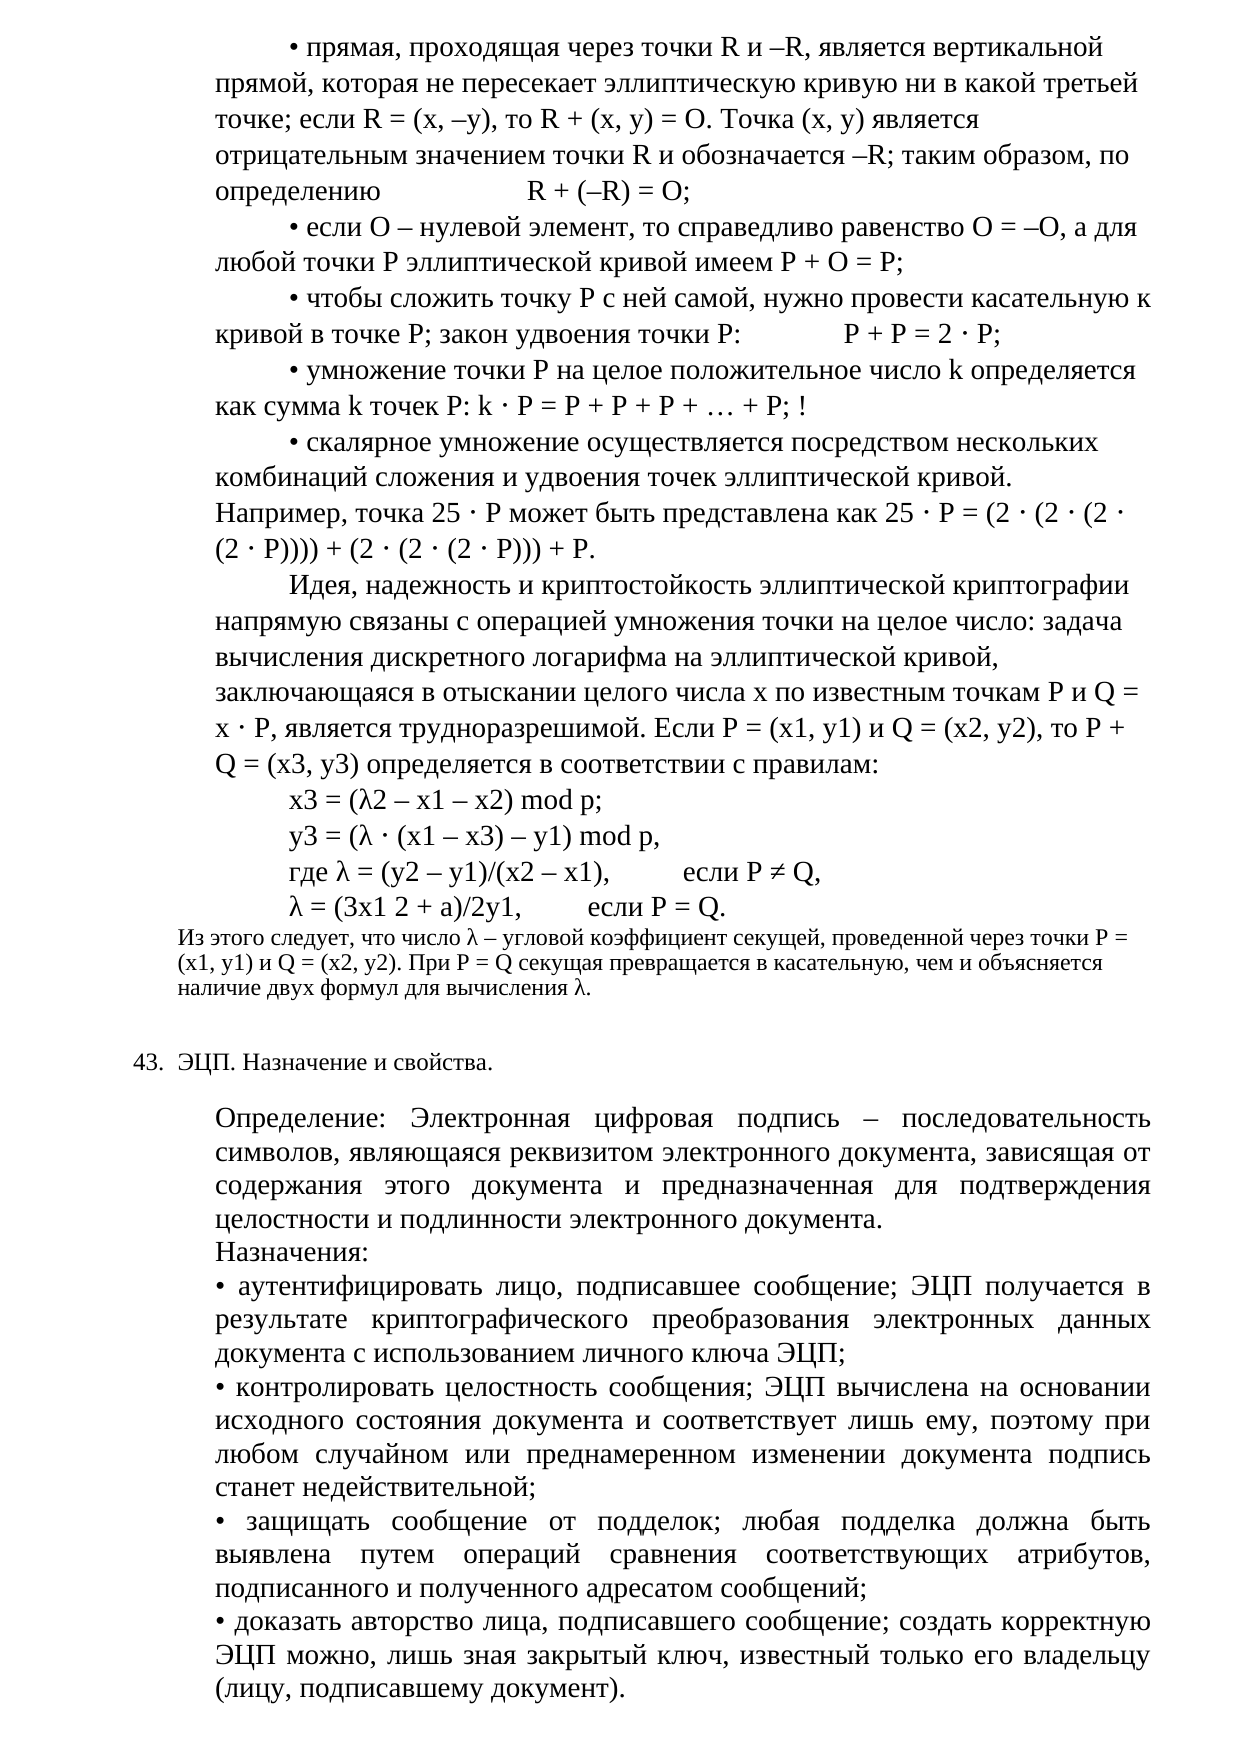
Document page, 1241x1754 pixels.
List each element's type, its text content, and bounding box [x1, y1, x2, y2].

list ЭЦП. Назначение и свойства. [133, 1050, 1152, 1075]
